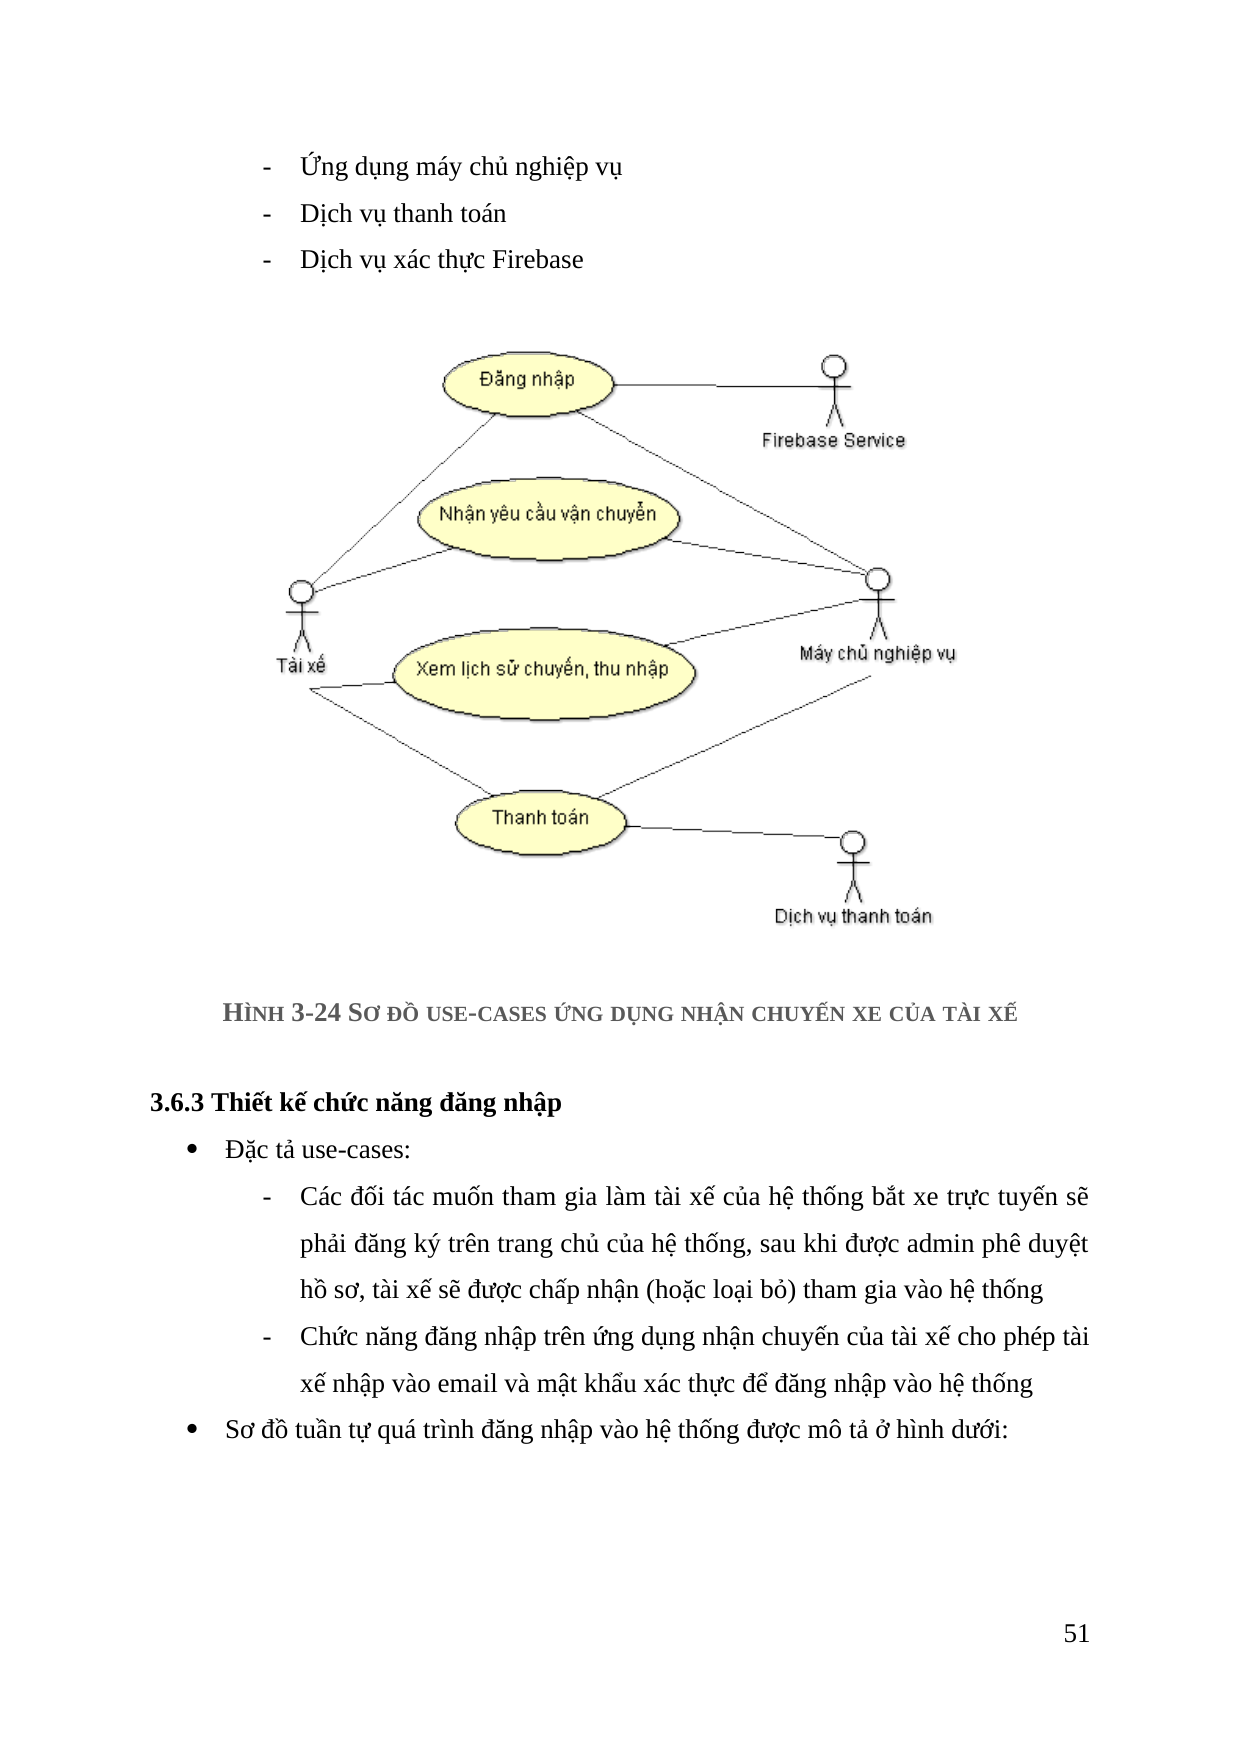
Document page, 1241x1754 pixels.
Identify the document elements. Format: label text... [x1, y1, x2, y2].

list Các đối tác muốn tham gia làm tài xế của hệ thống bắt xe trực tuyến sẽ phải đăng ký trên trang chủ của hệ thống, sau khi được admin phê duyệt hồ sơ, tài xế sẽ được chấp nhận (hoặc loại bỏ) tham gia vào hệ thống [262, 1180, 1090, 1304]
list Đặc tả use-cases: [187, 1133, 1090, 1164]
list Chức năng đăng nhập trên ứng dụng nhận chuyến của tài xế cho phép tài xế nhập vào email và mật khẩu xác thực để đăng nhập vào hệ thống [262, 1320, 1090, 1398]
list Dịch vụ thanh toán [262, 197, 1090, 228]
list Dịch vụ xác thực Firebase [262, 243, 1090, 274]
list Ứng dụng máy chủ nghiệp vụ [262, 150, 1090, 181]
subtitle 3.6.3 Thiết kế chức năng đăng nhập [150, 1086, 1090, 1118]
picture [242, 290, 1035, 981]
list Sơ đồ tuần tự quá trình đăng nhập vào hệ thống được mô tả ở hình dưới: [187, 1413, 1090, 1444]
